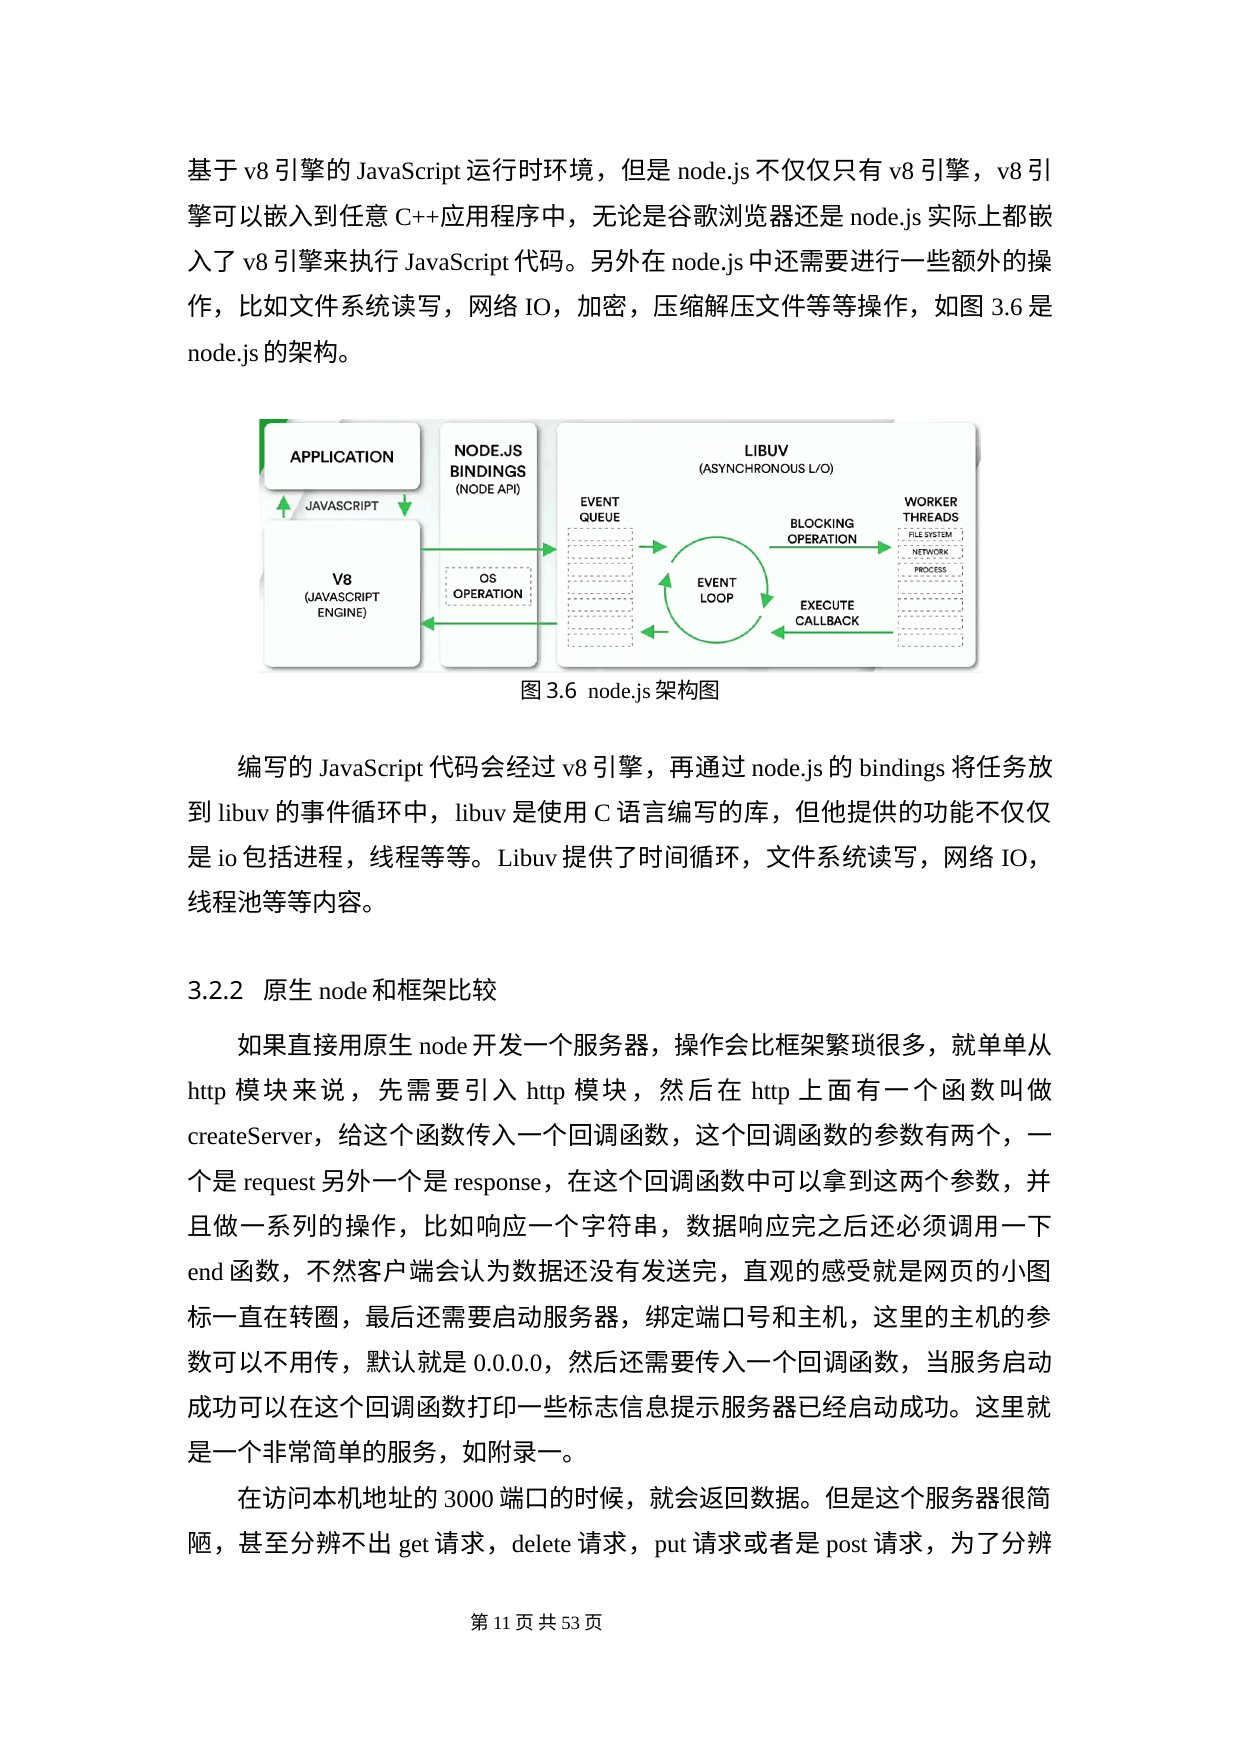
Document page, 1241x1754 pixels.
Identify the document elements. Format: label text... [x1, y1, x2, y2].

text 编写的JavaScript代码会经过v8引擎，再通过node.js的bindings将任务放到libuv的事件循环中，libuv是使用C语言编写的库，但他提供的功能不仅仅是io包括进程，线程等等。Libuv提供了时间循环，文件系统读写，网络IO，线程池等等内容。 [187, 747, 1053, 919]
picture [259, 419, 981, 673]
subtitle 原生node和框架比较 [187, 971, 1053, 1007]
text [187, 151, 1053, 368]
text 如果直接用原生node开发一个服务器，操作会比框架繁琐很多，就单单从http模块来说，先需要引入http模块，然后在http上面有一个函数叫做createServer，给这个函数传入一个回调函数，这个回调函数的参数有两个，一个是request另外一个是response，在这个回调函数中可以拿到这两个参数，并且做一系列的操作，比如响应一个字符串，数据响应完之后还必须调用一下end函数，不然客户端会认为数据还没有发送完，直观的感受就是网页的小图标一直在转圈，最后还需要启动服务器，绑定端口号和主机，这里的主机的参数可以不用传，默认就是0.0.0.0，然后还需要传入一个回调函数，当服务启动成功可以在这个回调函数打印一些标志信息提示服务器已经启动成功。这里就是一个非常简单的服务，如附录一。 [187, 1025, 1053, 1469]
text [187, 1478, 1053, 1560]
text 图3.6 node.js架构图 [187, 673, 1053, 704]
